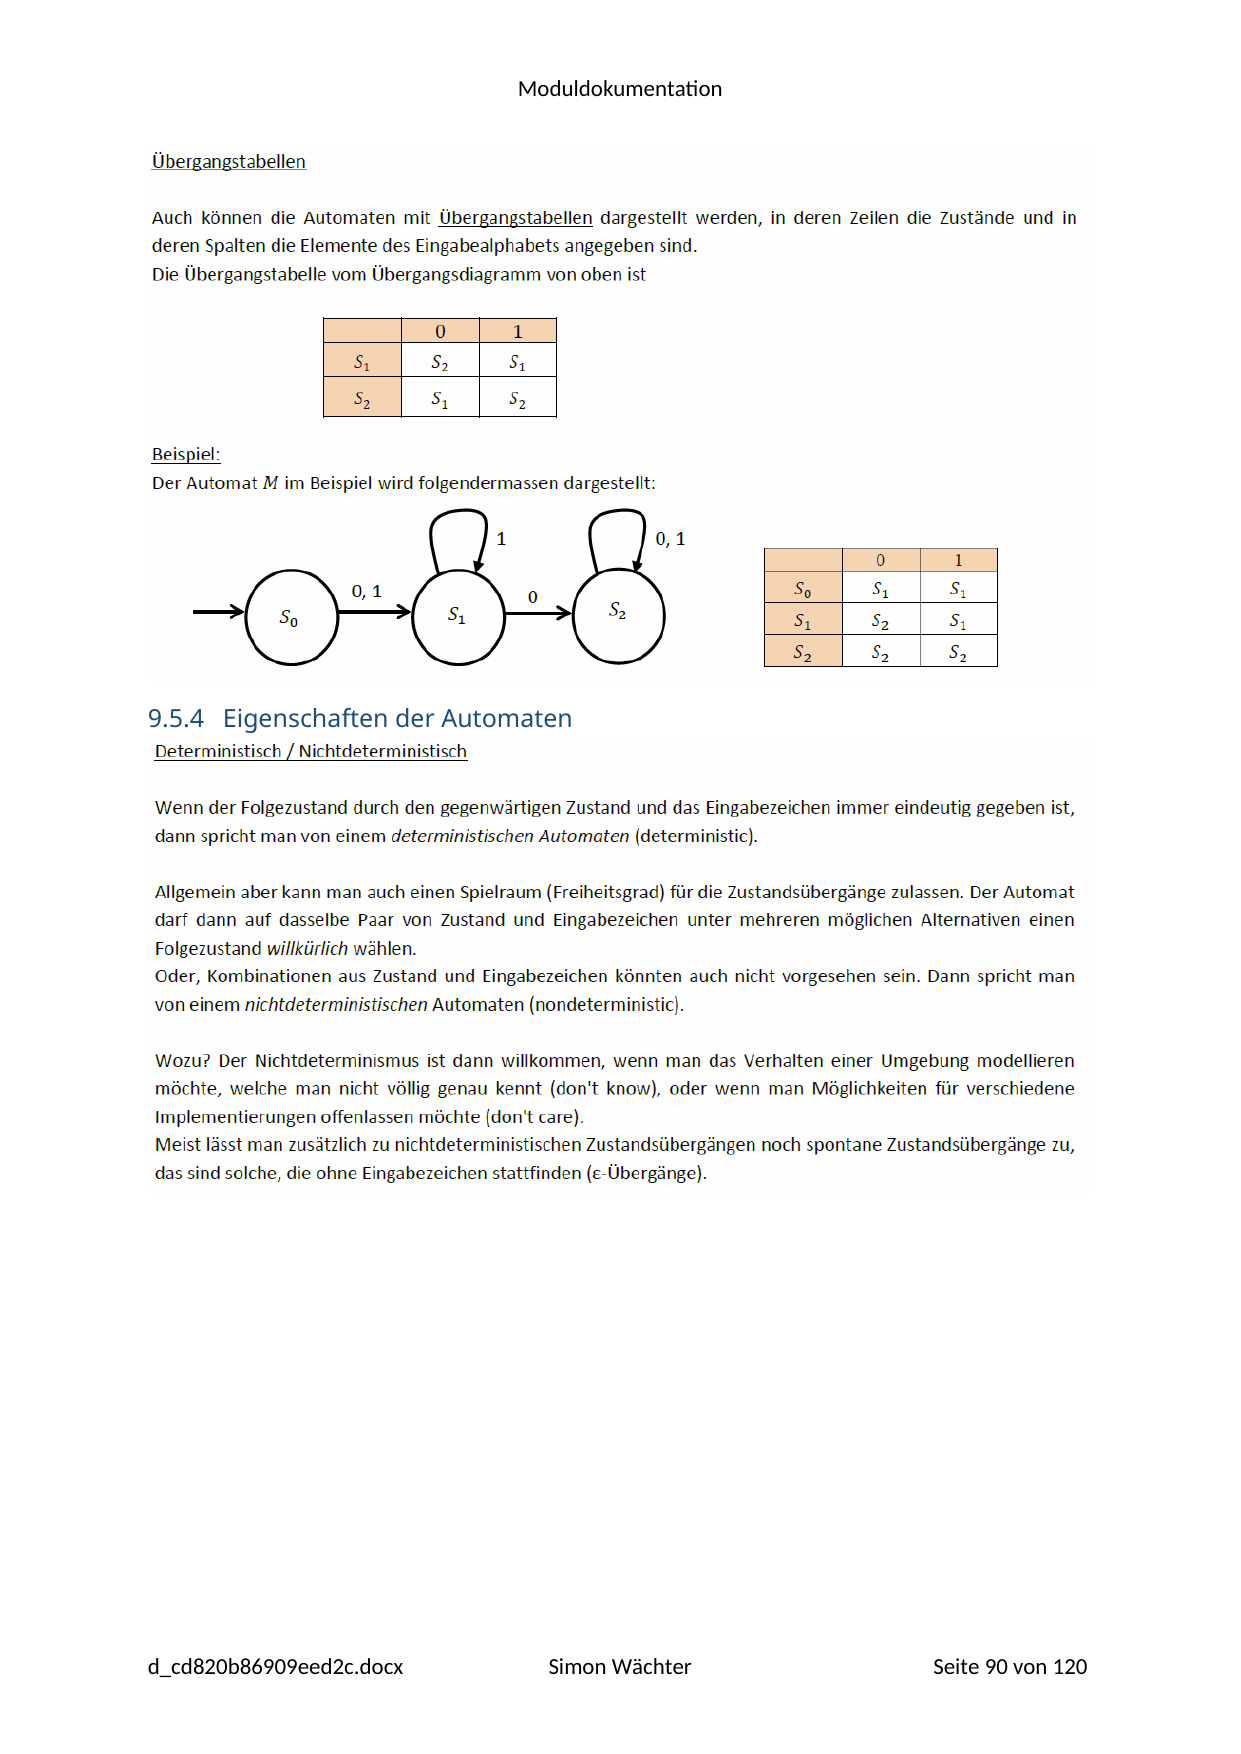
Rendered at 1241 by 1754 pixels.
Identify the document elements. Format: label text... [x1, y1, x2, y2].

subtitle Eigenschaften der Automaten [148, 701, 1093, 735]
picture [147, 147, 1093, 683]
picture [147, 737, 1093, 1194]
